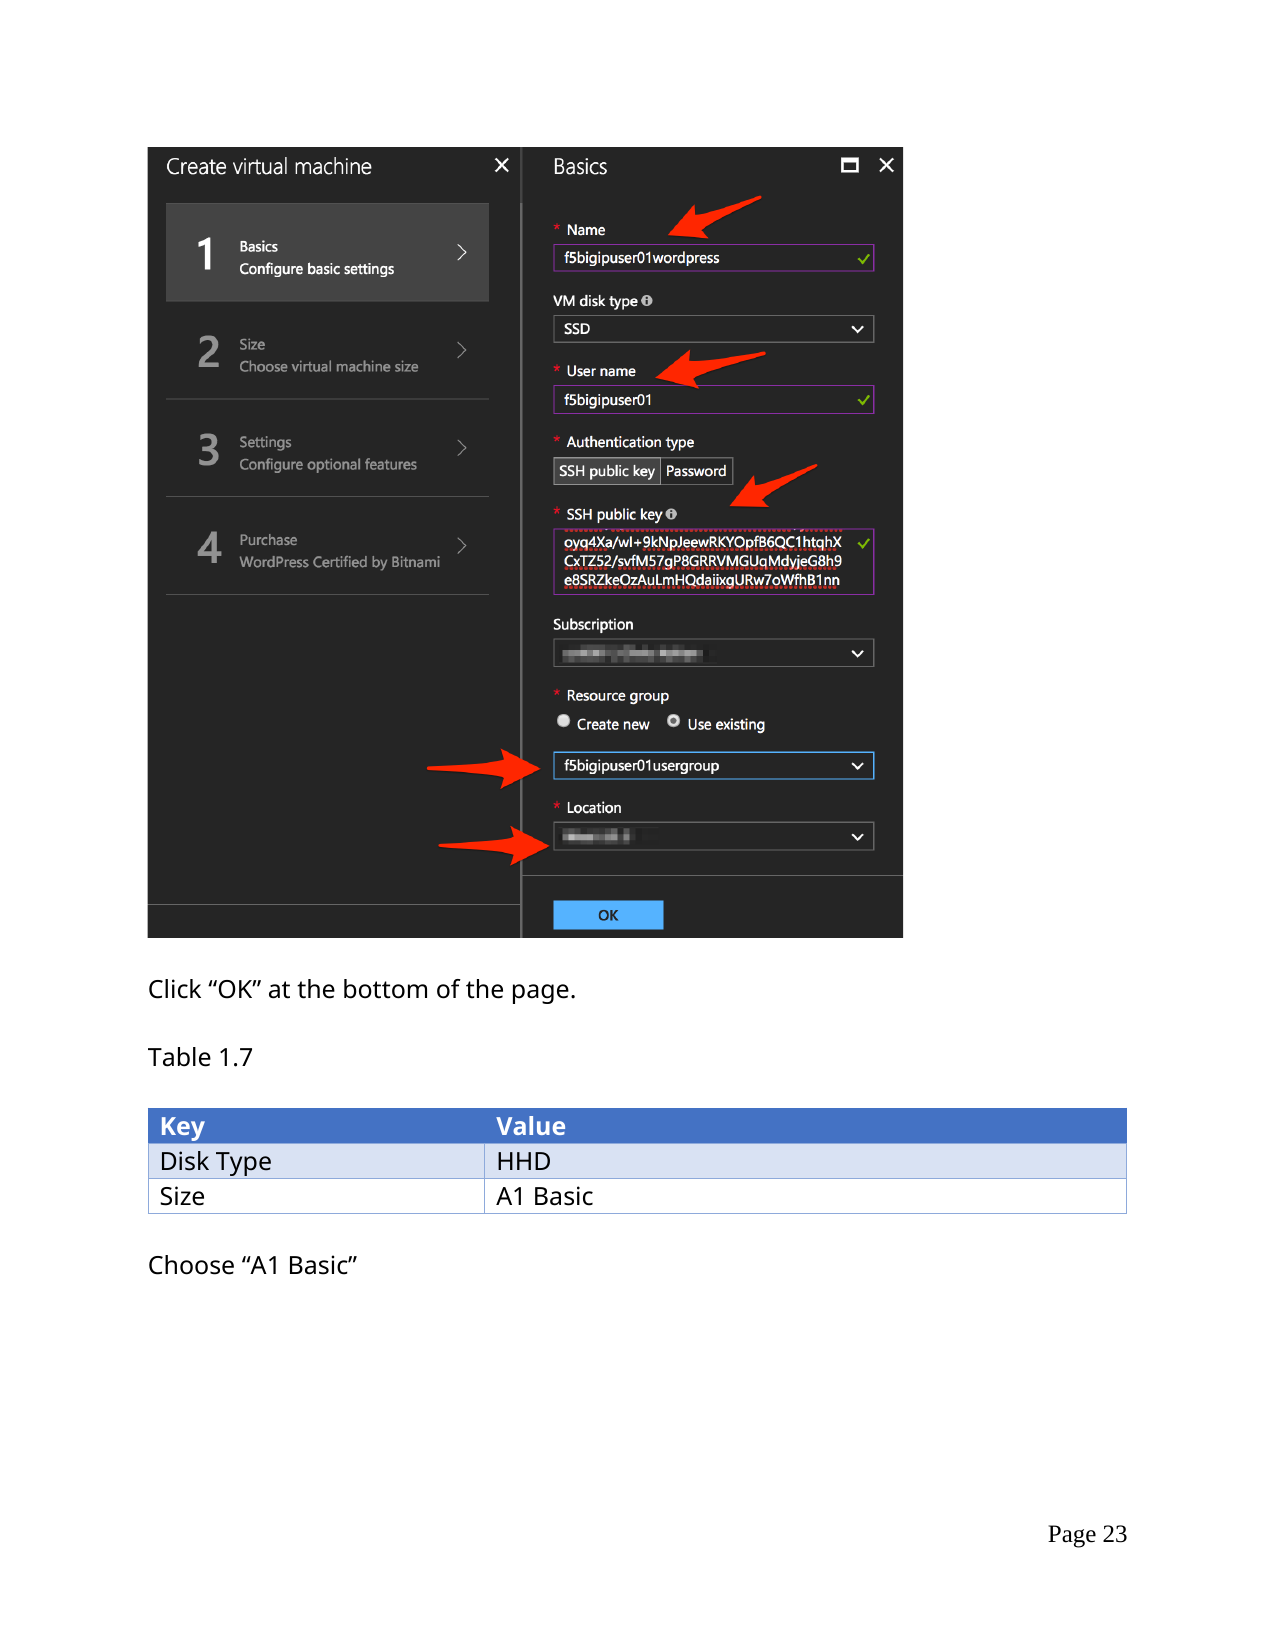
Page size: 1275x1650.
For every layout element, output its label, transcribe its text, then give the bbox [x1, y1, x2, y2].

table_header Value [485, 1109, 1126, 1143]
table_cell Disk Type [149, 1144, 484, 1178]
table_cell HHD [485, 1144, 1126, 1178]
table_cell A1 Basic [485, 1179, 1126, 1213]
text Choose “A1 Basic” [148, 1248, 1127, 1282]
text Click “OK” at the bottom of the page. [148, 971, 1127, 1005]
text Table 1.7 [148, 1039, 1127, 1073]
picture [147, 147, 904, 938]
table_cell Size [149, 1179, 484, 1213]
table_header Key [149, 1109, 484, 1143]
